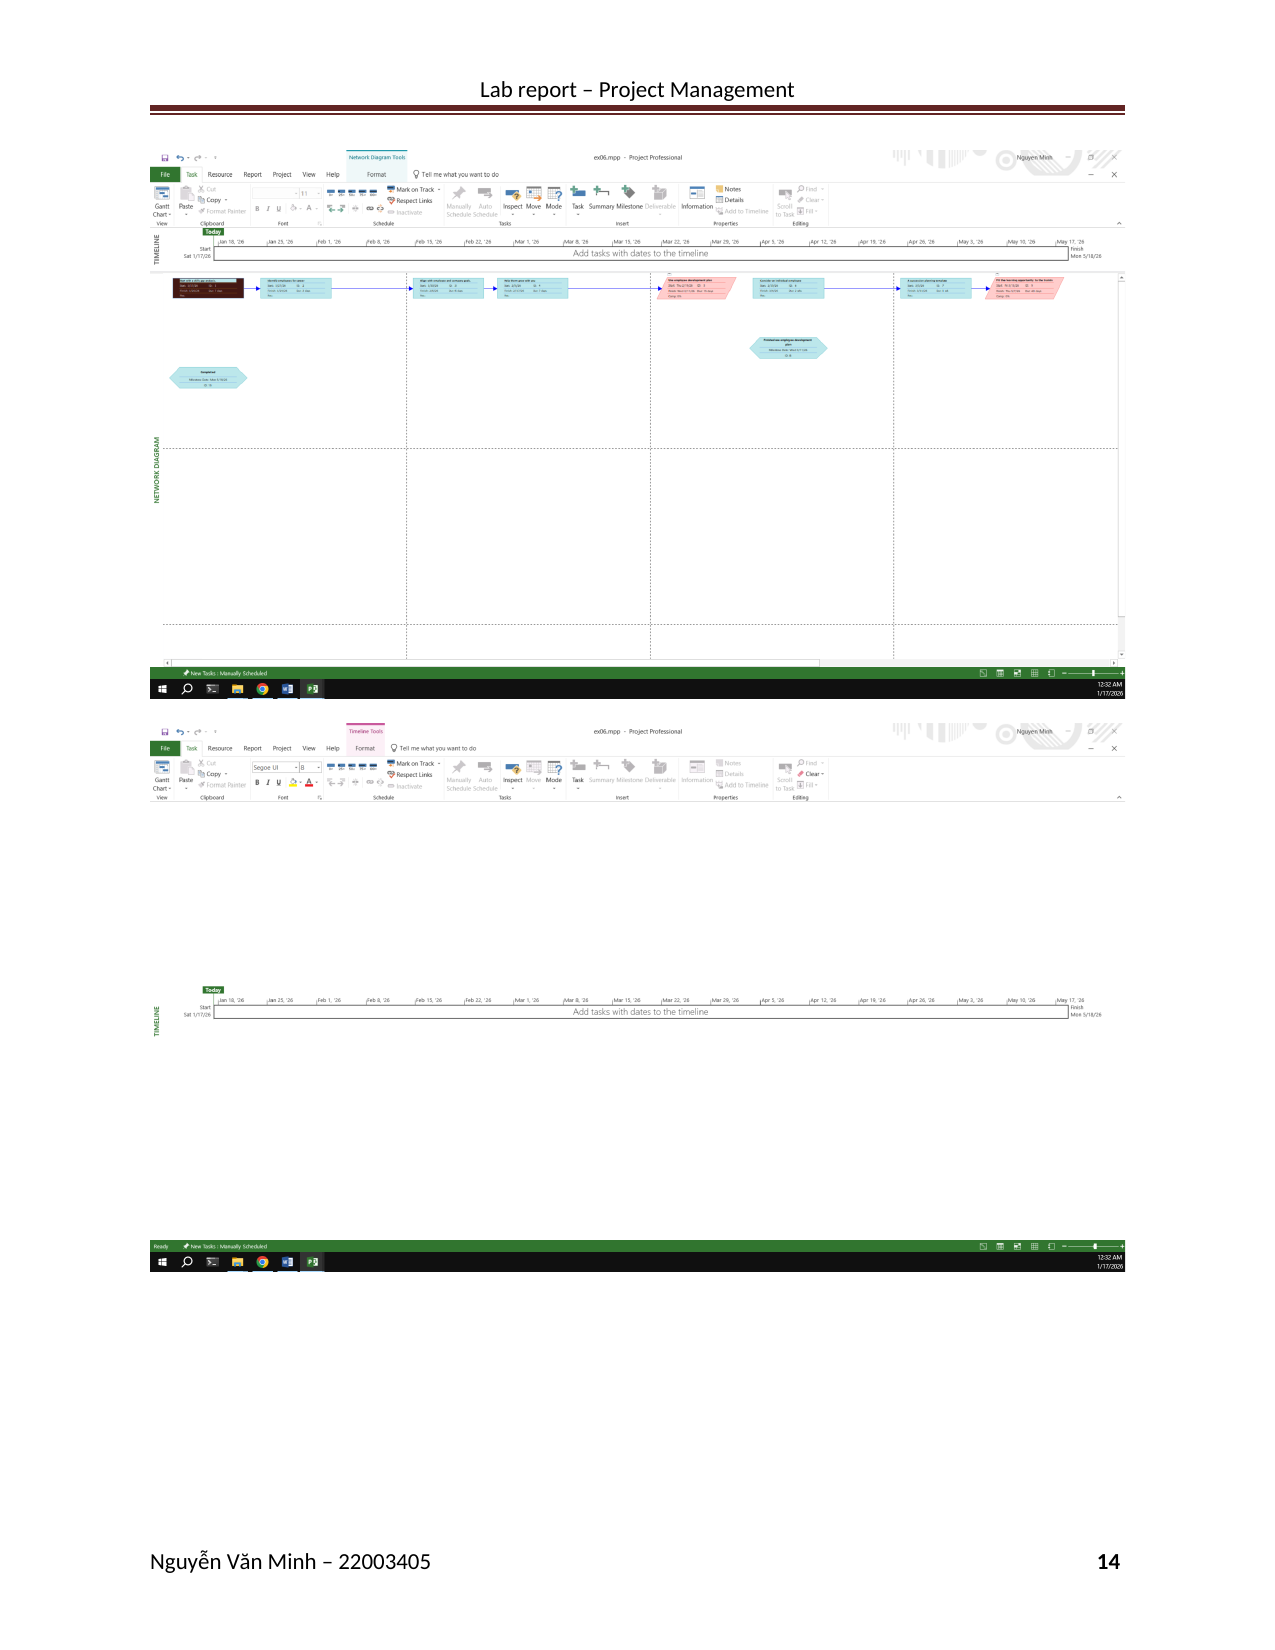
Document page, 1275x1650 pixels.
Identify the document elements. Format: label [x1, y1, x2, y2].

picture [150, 150, 1125, 699]
picture [150, 723, 1125, 1272]
